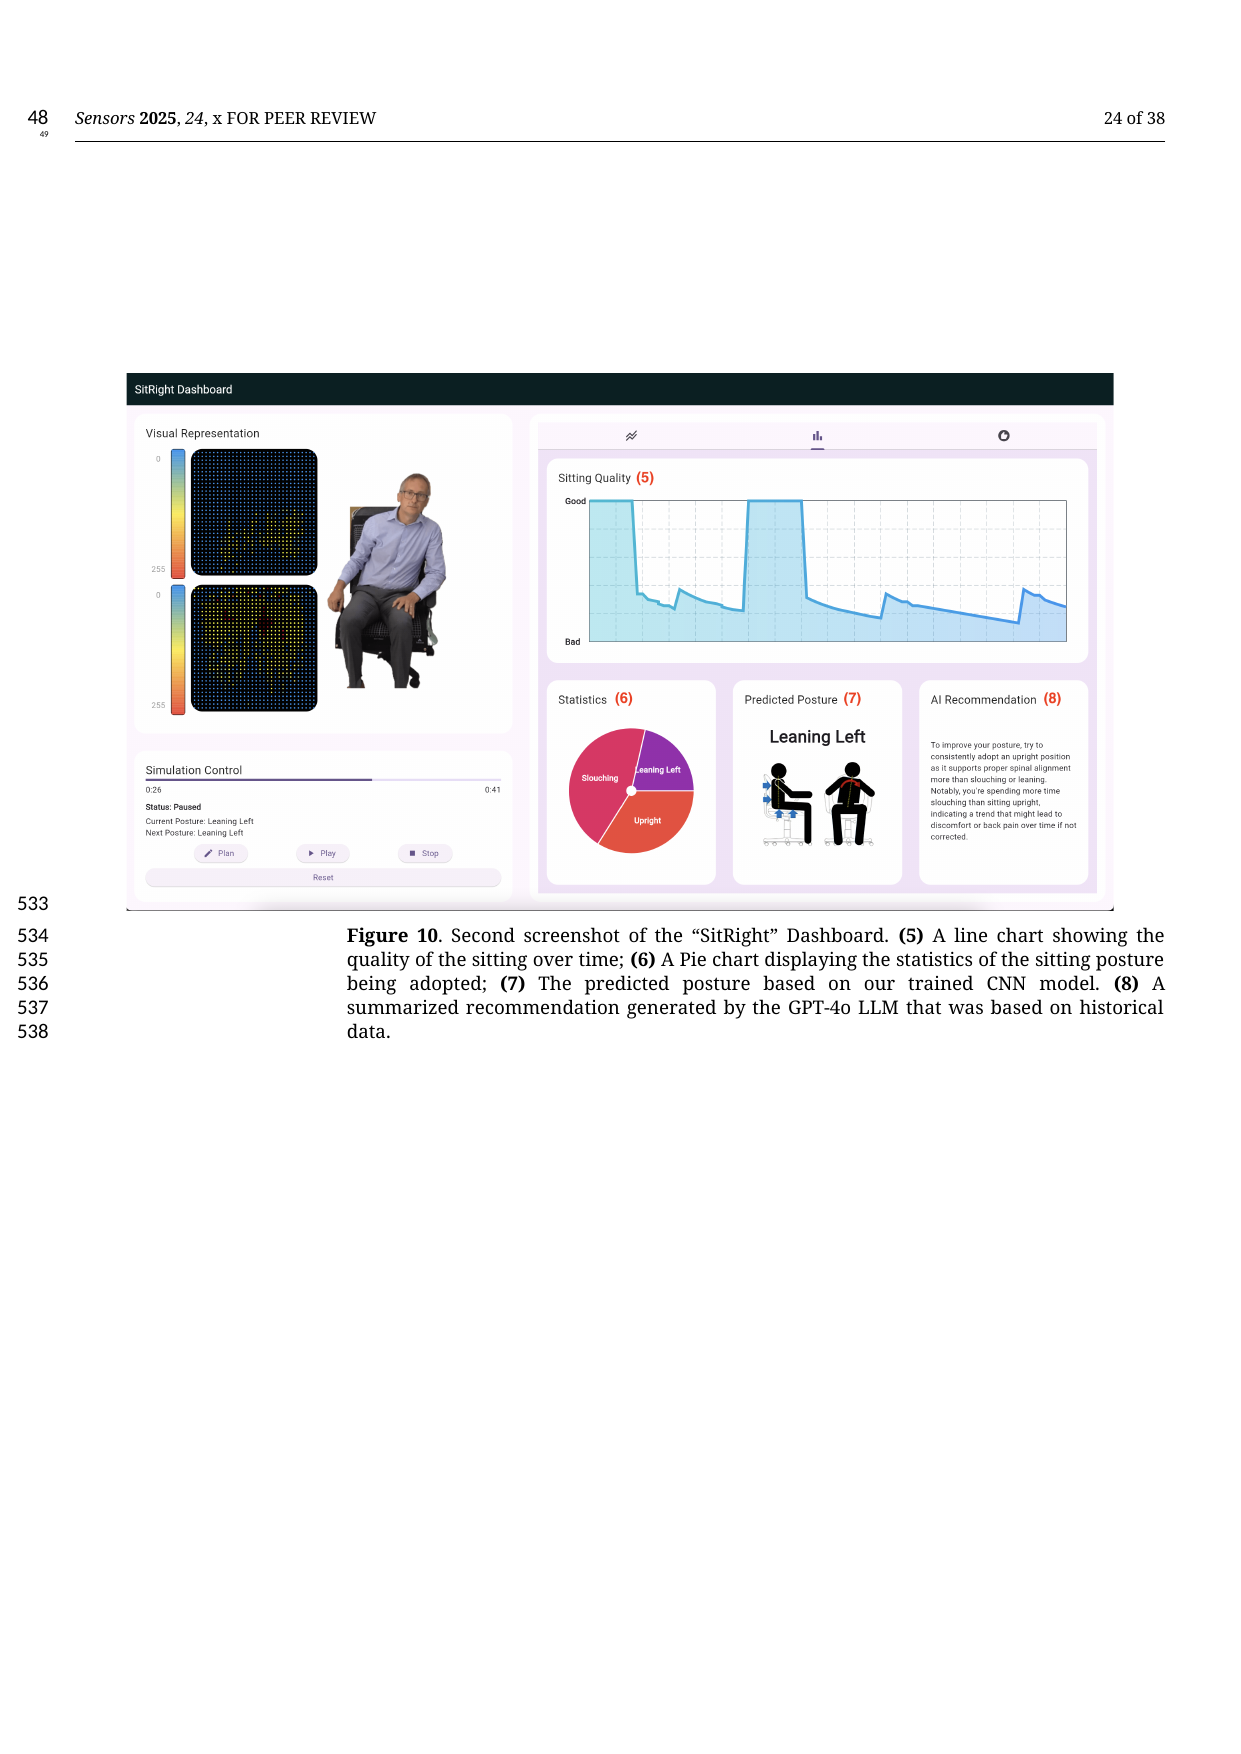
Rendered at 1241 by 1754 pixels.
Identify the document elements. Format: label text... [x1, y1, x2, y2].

picture [126, 373, 1114, 911]
text Figure 10. Second screenshot of the “SitRight” Dashboard. (5) A line chart showing the quality of the sitting over time; (6) A Pie chart displaying the statistics of the sitting posture being adopted; (7) The predicted posture based on our trained CNN model. (8) A summarized recommendation generated by the GPT-4o LLM that was based on historical data. [347, 923, 1165, 1044]
